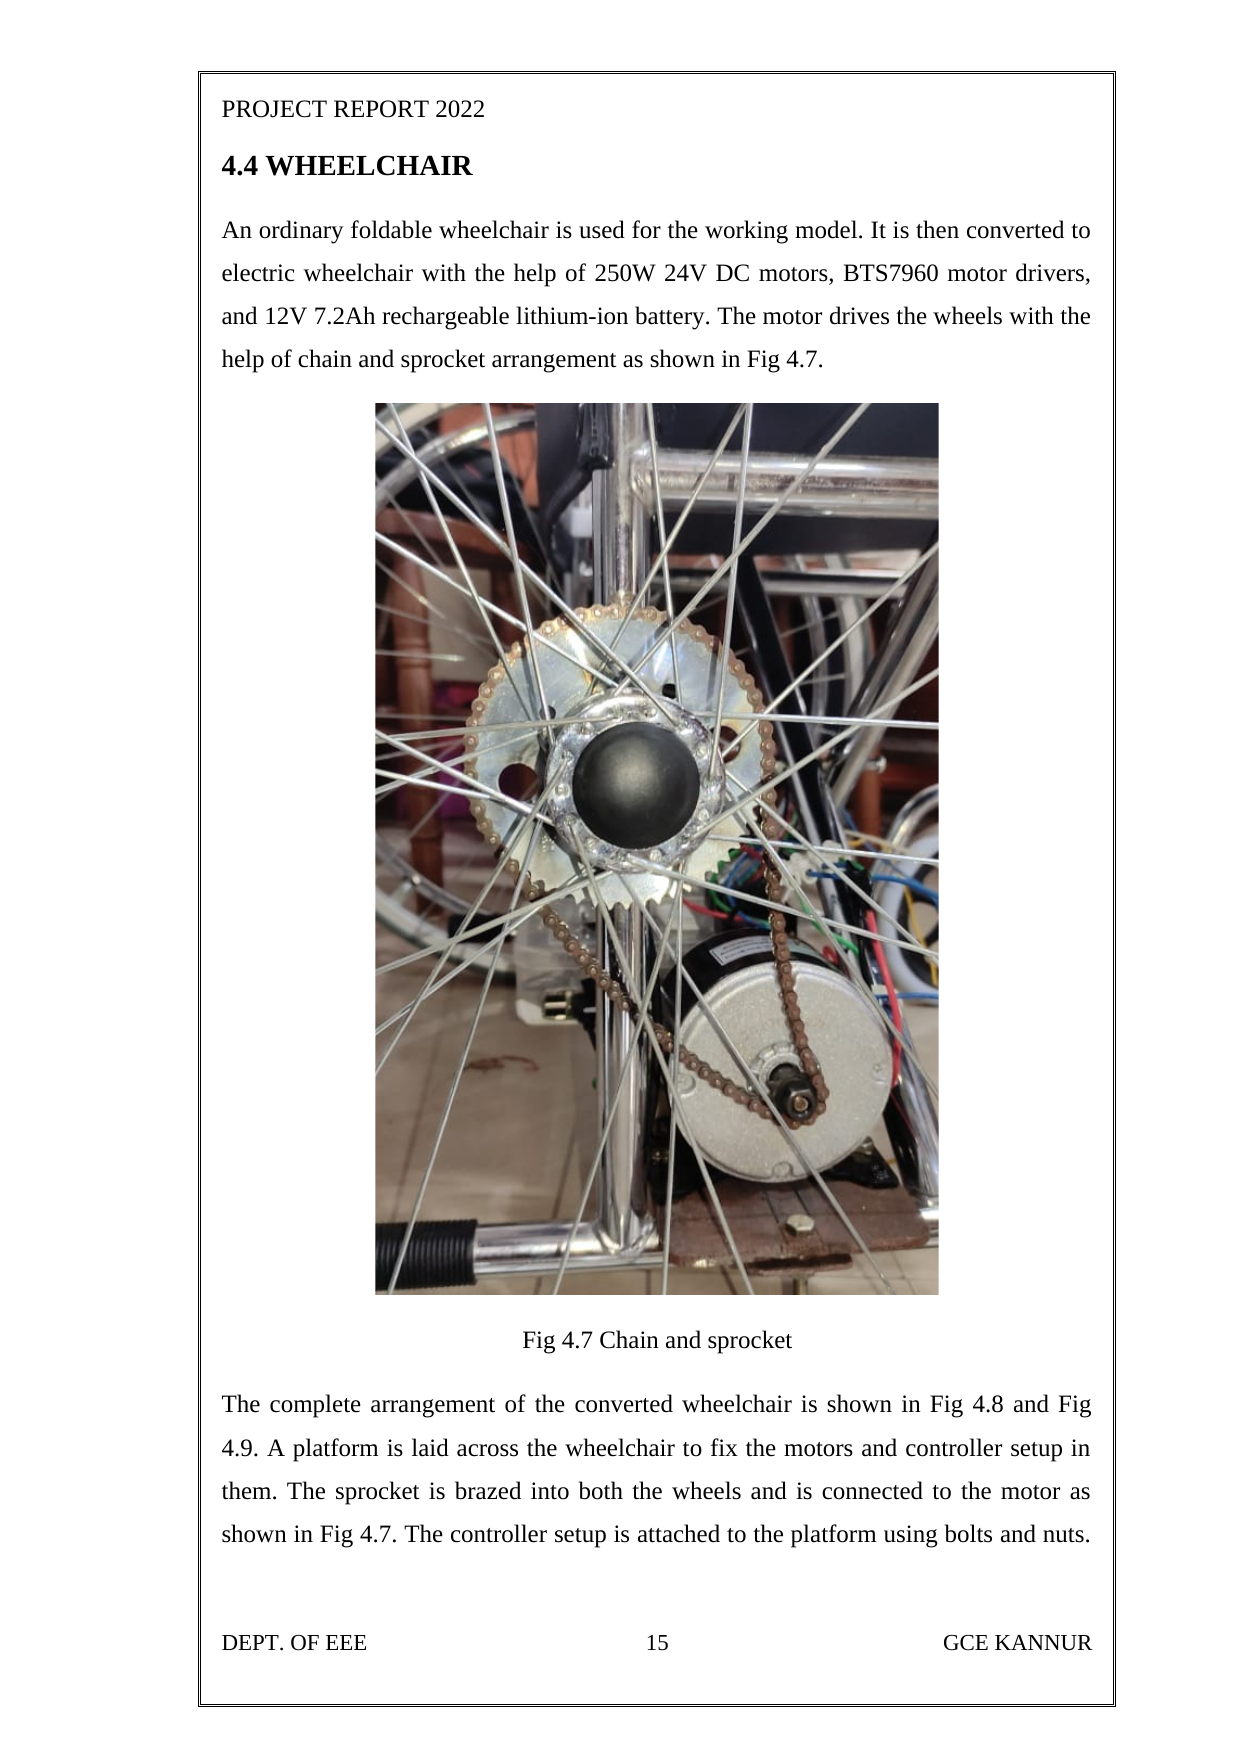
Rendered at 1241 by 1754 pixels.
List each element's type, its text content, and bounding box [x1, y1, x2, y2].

picture [375, 403, 939, 1295]
text Fig 4.7 Chain and sprocket [221, 1326, 1092, 1354]
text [221, 1389, 1092, 1548]
text 4.4 WHEELCHAIR [221, 148, 1092, 181]
text An ordinary foldable wheelchair is used for the working model. It is then converted to electric wheelchair with the help of 250W 24V DC motors, BTS7960 motor drivers, and 12V 7.2Ah rechargeable lithium-ion battery. The motor drives the wheels with the help of chain and sprocket arrangement as shown in Fig 4.7. [221, 215, 1092, 373]
